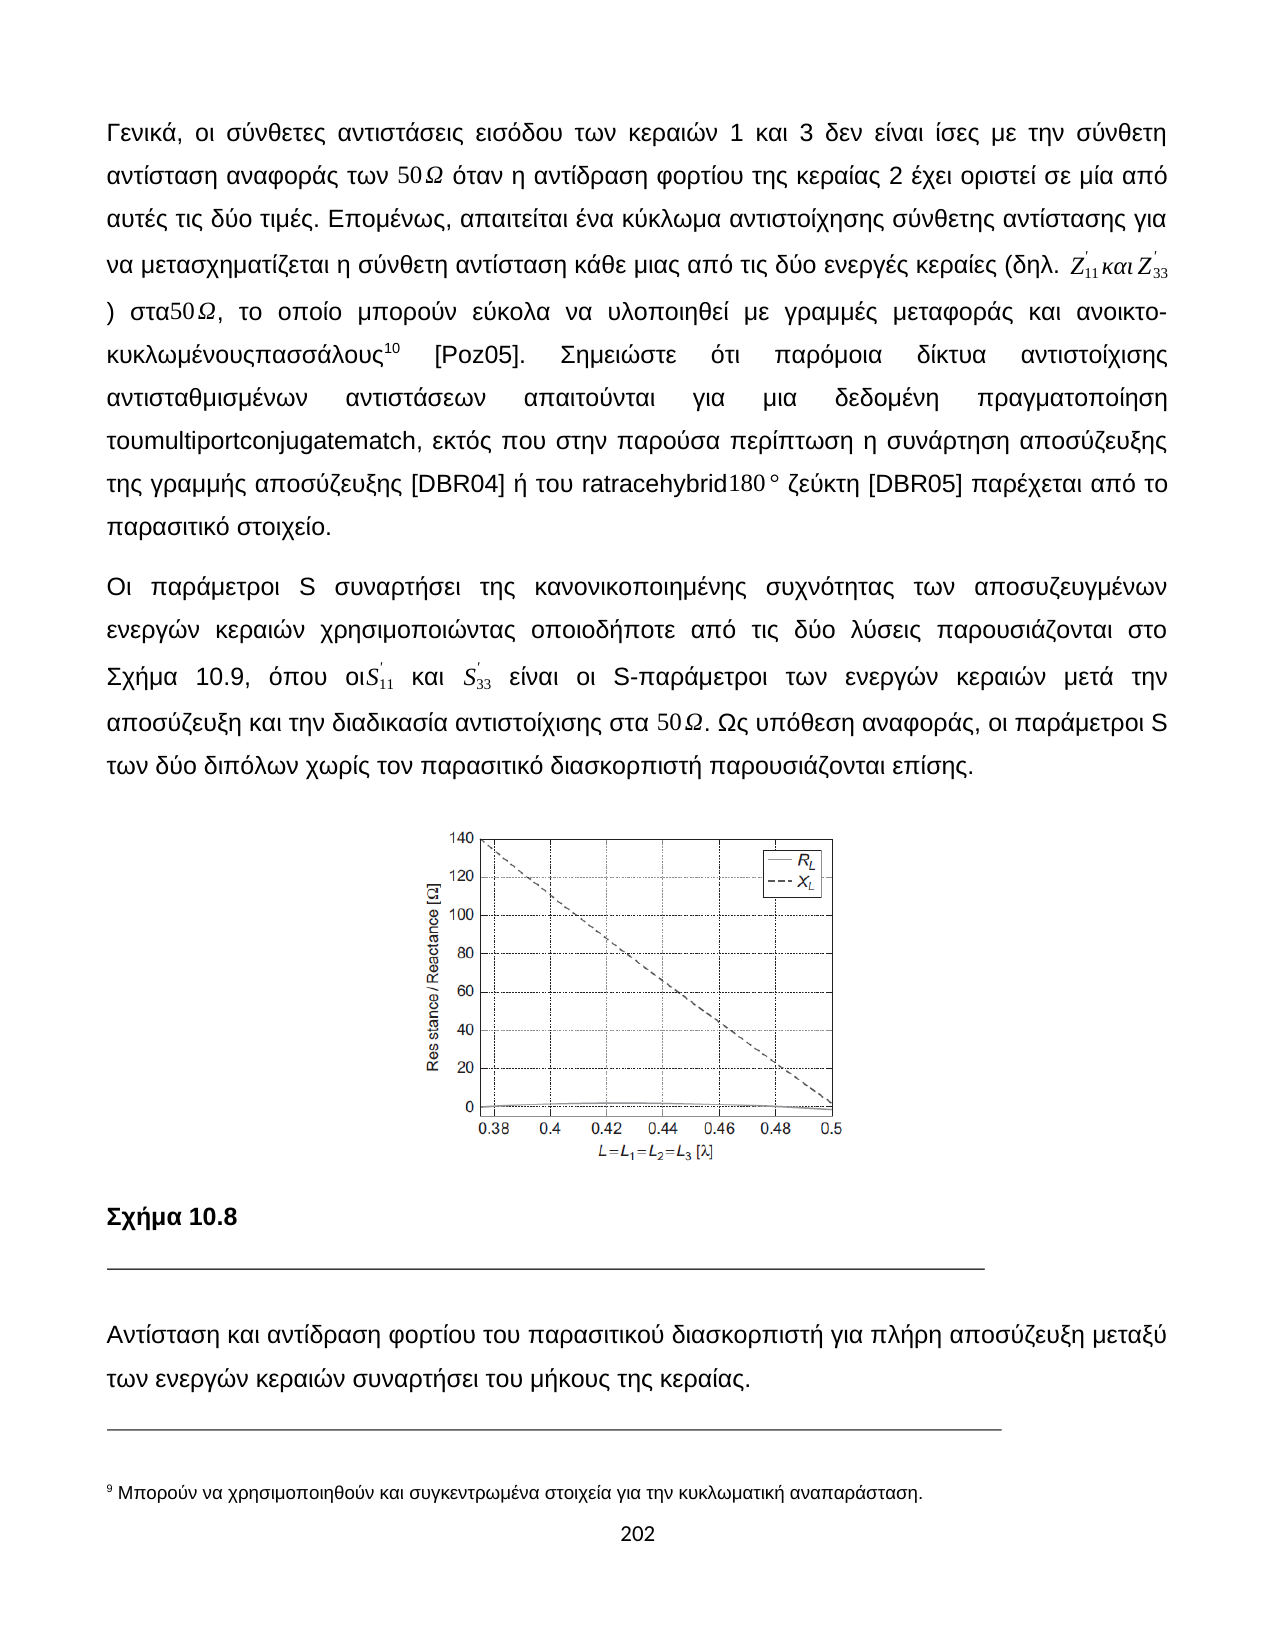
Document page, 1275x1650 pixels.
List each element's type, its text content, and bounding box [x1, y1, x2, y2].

picture [106, 1423, 1007, 1438]
text Οι παράμετροι S συναρτήσει της κανονικοποιημένης συχνότητας των αποσυζευγμένων ενεργών κεραιών χρησιμοποιώντας οποιοδήποτε από τις δύο λύσεις παρουσιάζονται στο Σχήμα 10.9, όπου οι και είναι οι S-παράμετροι των ενεργών κεραιών μετά την αποσύζευξη και την διαδικασία αντιστοίχισης στα . Ως υπόθεση αναφοράς, οι παράμετροι S των δύο διπόλων χωρίς τον παρασιτικό διασκορπιστή παρουσιάζονται επίσης. [106, 572, 1169, 779]
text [106, 118, 1169, 541]
text Αντίσταση και αντίδραση φορτίου του παρασιτικού διασκορπιστή για πλήρη αποσύζευξη μεταξύ των ενεργών κεραιών συναρτήσει του μήκους της κεραίας. [106, 1320, 1169, 1392]
text Σχήμα 10.8 [106, 1202, 1169, 1231]
text 9 Μπορούν να χρησιμοποιηθούν και συγκεντρωμένα στοιχεία για την κυκλωματική αναπαράσταση. [106, 1482, 1169, 1503]
picture [411, 810, 865, 1172]
picture [106, 1261, 990, 1279]
